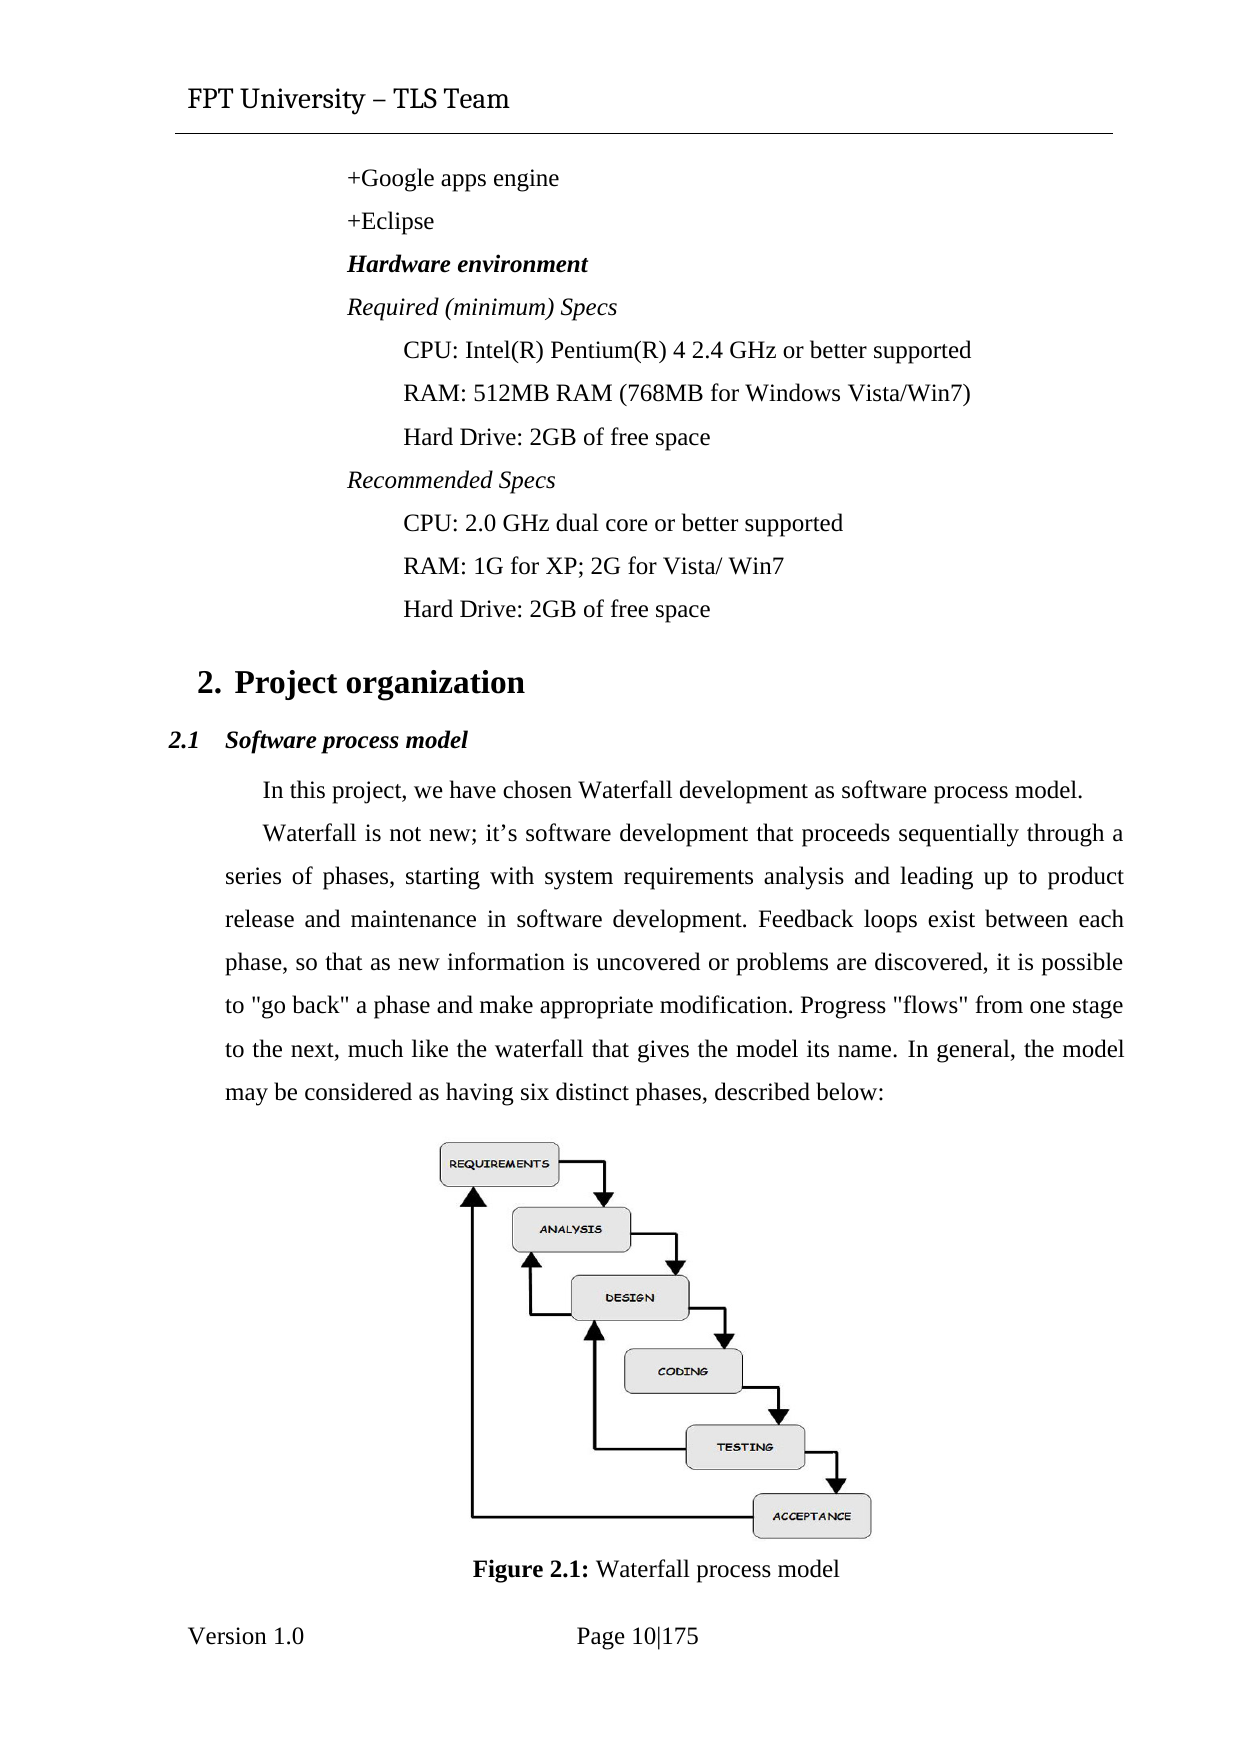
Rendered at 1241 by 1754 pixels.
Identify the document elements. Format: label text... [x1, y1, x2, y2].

text Hardware environment [281, 249, 1125, 278]
text CPU: Intel(R) Pentium(R) 4 2.4 GHz or better supported [337, 335, 1125, 364]
text Figure 2.1: Waterfall process model [187, 1554, 1125, 1583]
text +Eclipse [281, 206, 1125, 235]
picture [409, 1120, 904, 1555]
text CPU: 2.0 GHz dual core or better supported [337, 508, 1125, 537]
text Waterfall is not new; it’s software development that proceeds sequentially through a series of phases, starting with system requirements analysis and leading up to product release and maintenance in software development. Feedback loops exist between each phase, so that as new information is uncovered or problems are discovered, it is possible to "go back" a phase and make appropriate modification. Progress "flows" from one stage to the next, much like the waterfall that gives the model its name. In general, the model may be considered as having six distinct phases, described below: [225, 818, 1125, 1106]
subtitle Project organization [197, 662, 1125, 701]
text RAM: 1G for XP; 2G for Vista/ Win7 [337, 551, 1125, 580]
text Required (minimum) Specs [281, 292, 1125, 321]
text Recommended Specs [281, 465, 1125, 493]
text RAM: 512MB RAM (768MB for Windows Vista/Win7) [337, 378, 1125, 407]
subtitle Software process model [169, 726, 1125, 754]
text Hard Drive: 2GB of free space [337, 594, 1125, 623]
text In this project, we have chosen Waterfall development as software process model. [225, 775, 1125, 804]
text +Google apps engine [281, 163, 1125, 192]
text Hard Drive: 2GB of free space [337, 422, 1125, 450]
